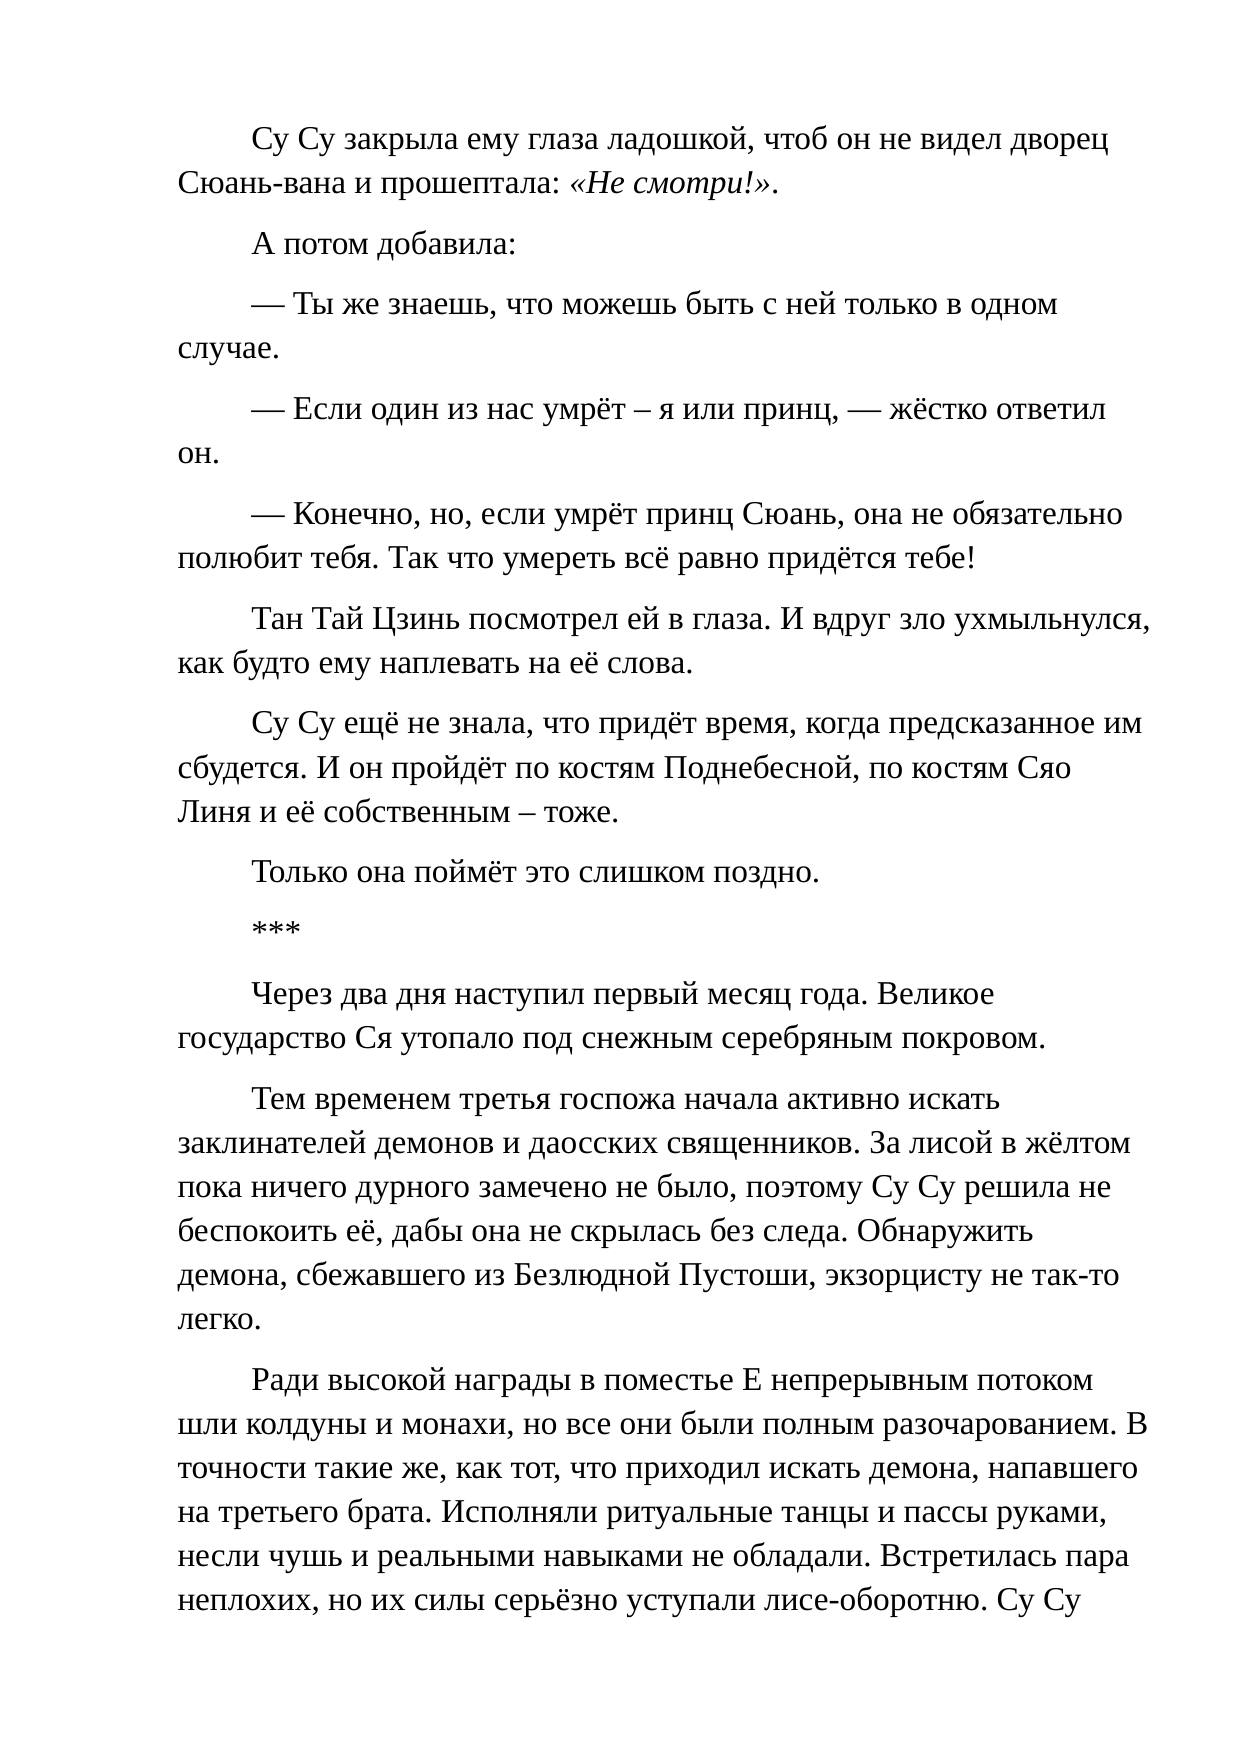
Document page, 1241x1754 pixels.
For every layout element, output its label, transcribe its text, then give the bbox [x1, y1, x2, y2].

text Через два дня наступил первый месяц года. Великое государство Ся утопало под снежным серебряным покровом. [177, 973, 1152, 1056]
text Су Су закрыла ему глаза ладошкой, чтоб он не видел дворец Сюань-вана и прошептала: «Не смотри!». [177, 118, 1152, 201]
text Су Су ещё не знала, что придёт время, когда предсказанное им сбудется. И он пройдёт по костям Поднебесной, по костям Сяо Линя и её собственным – тоже. [177, 703, 1152, 829]
text Только она поймёт это слишком поздно. [177, 852, 1152, 890]
text Тан Тай Цзинь посмотрел ей в глаза. И вдруг зло ухмыльнулся, как будто ему наплевать на её слова. [177, 598, 1152, 680]
text А потом добавила: [177, 223, 1152, 261]
text — Если один из нас умрёт – я или принц, — жёстко ответил он. [177, 388, 1152, 471]
text — Конечно, но, если умрёт принц Сюань, она не обязательно полюбит тебя. Так что умереть всё равно придётся тебе! [177, 493, 1152, 576]
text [177, 1359, 1152, 1618]
text Тем временем третья госпожа начала активно искать заклинателей демонов и даосских священников. За лисой в жёлтом пока ничего дурного замечено не было, поэтому Су Су решила не беспокоить её, дабы она не скрылась без следа. Обнаружить демона, сбежавшего из Безлюдной Пустоши, экзорцисту не так-то легко. [177, 1078, 1152, 1337]
text — Ты же знаешь, что можешь быть с ней только в одном случае. [177, 284, 1152, 366]
text *** [177, 912, 1152, 951]
